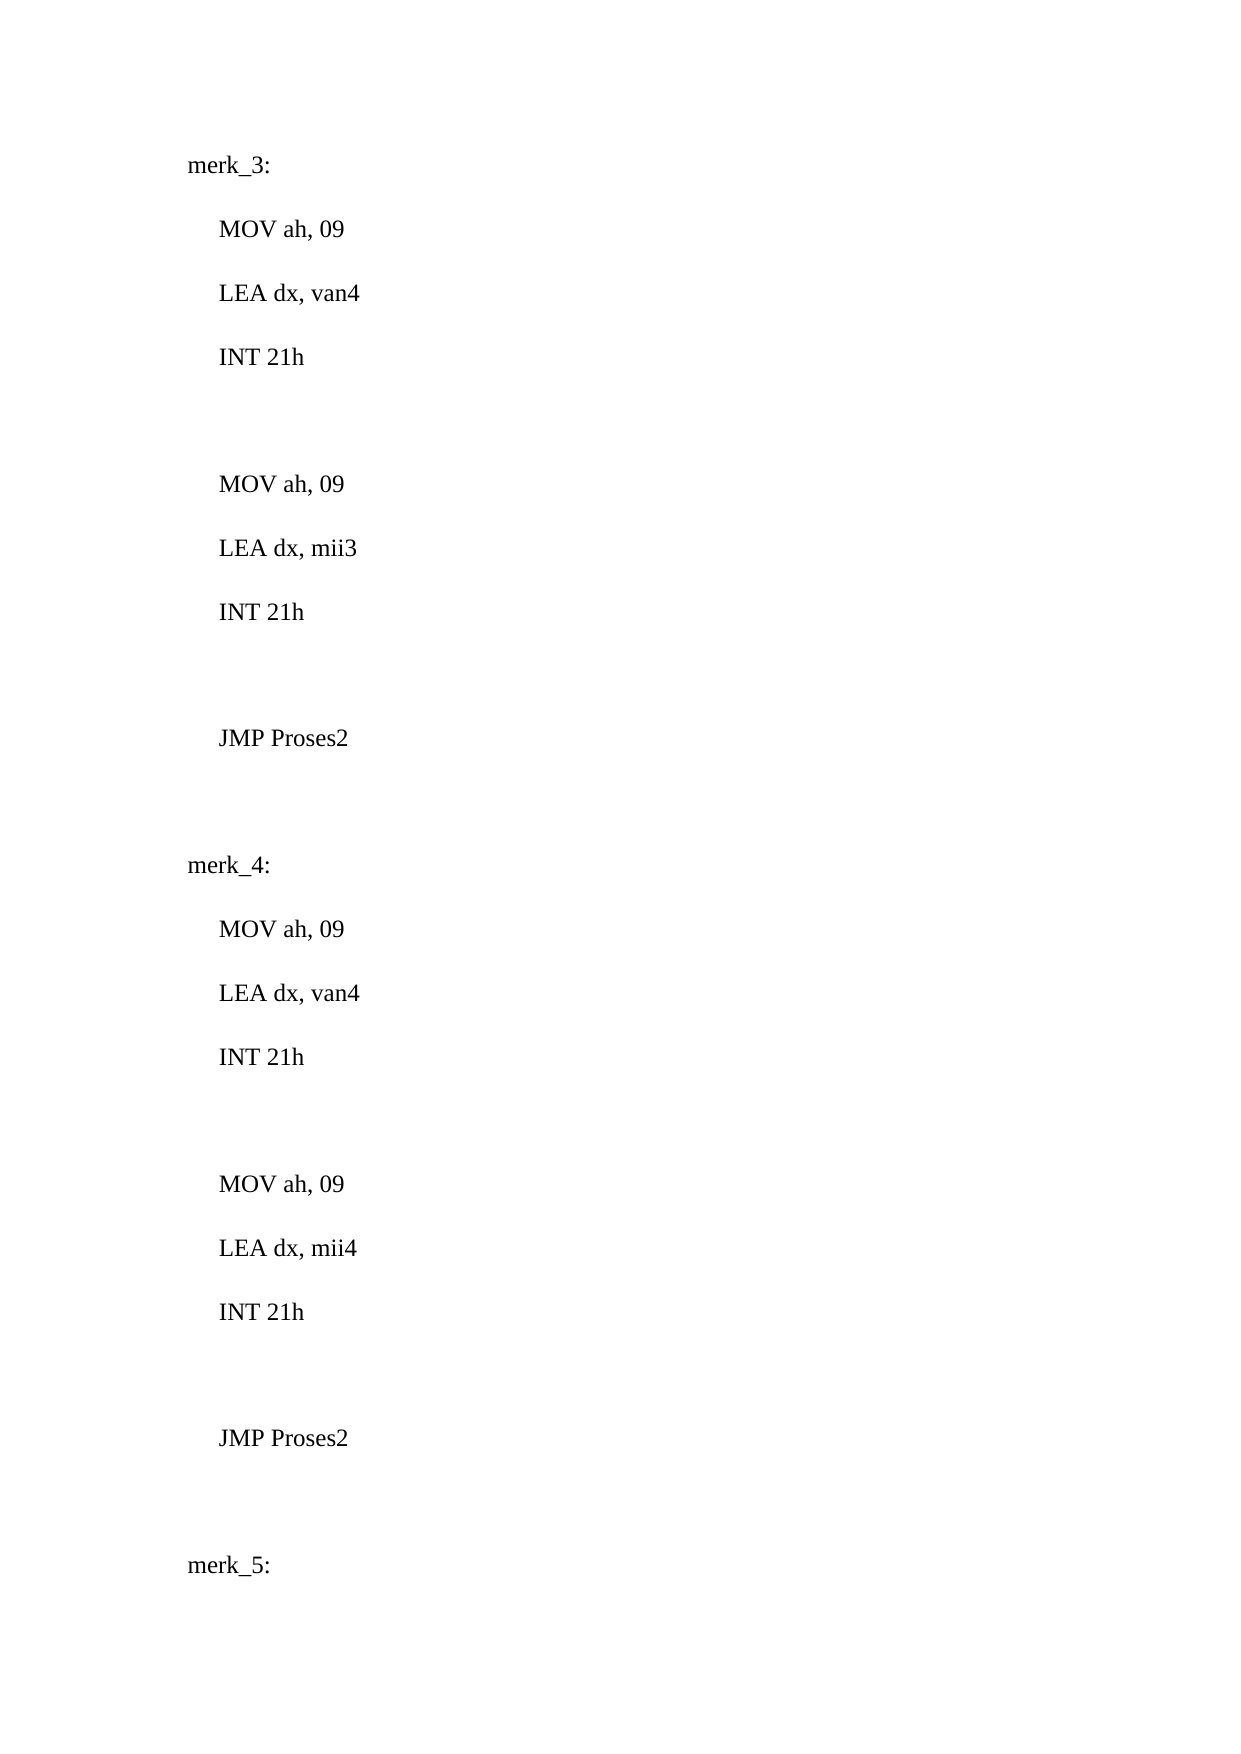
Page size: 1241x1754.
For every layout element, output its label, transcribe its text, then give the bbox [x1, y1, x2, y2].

text JMP Proses2 [187, 1423, 1090, 1452]
text merk_4: [187, 850, 1090, 879]
text INT 21h [187, 597, 1090, 625]
text MOV ah, 09 [187, 214, 1090, 243]
text LEA dx, mii3 [187, 533, 1090, 561]
text merk_3: [187, 150, 1090, 179]
text MOV ah, 09 [187, 914, 1090, 943]
text INT 21h [187, 342, 1090, 371]
text MOV ah, 09 [187, 469, 1090, 497]
text LEA dx, van4 [187, 278, 1090, 307]
text merk_5: [187, 1550, 1090, 1579]
text LEA dx, van4 [187, 978, 1090, 1007]
text LEA dx, mii4 [187, 1233, 1090, 1261]
text INT 21h [187, 1297, 1090, 1325]
text MOV ah, 09 [187, 1169, 1090, 1197]
text JMP Proses2 [187, 723, 1090, 752]
text INT 21h [187, 1042, 1090, 1071]
